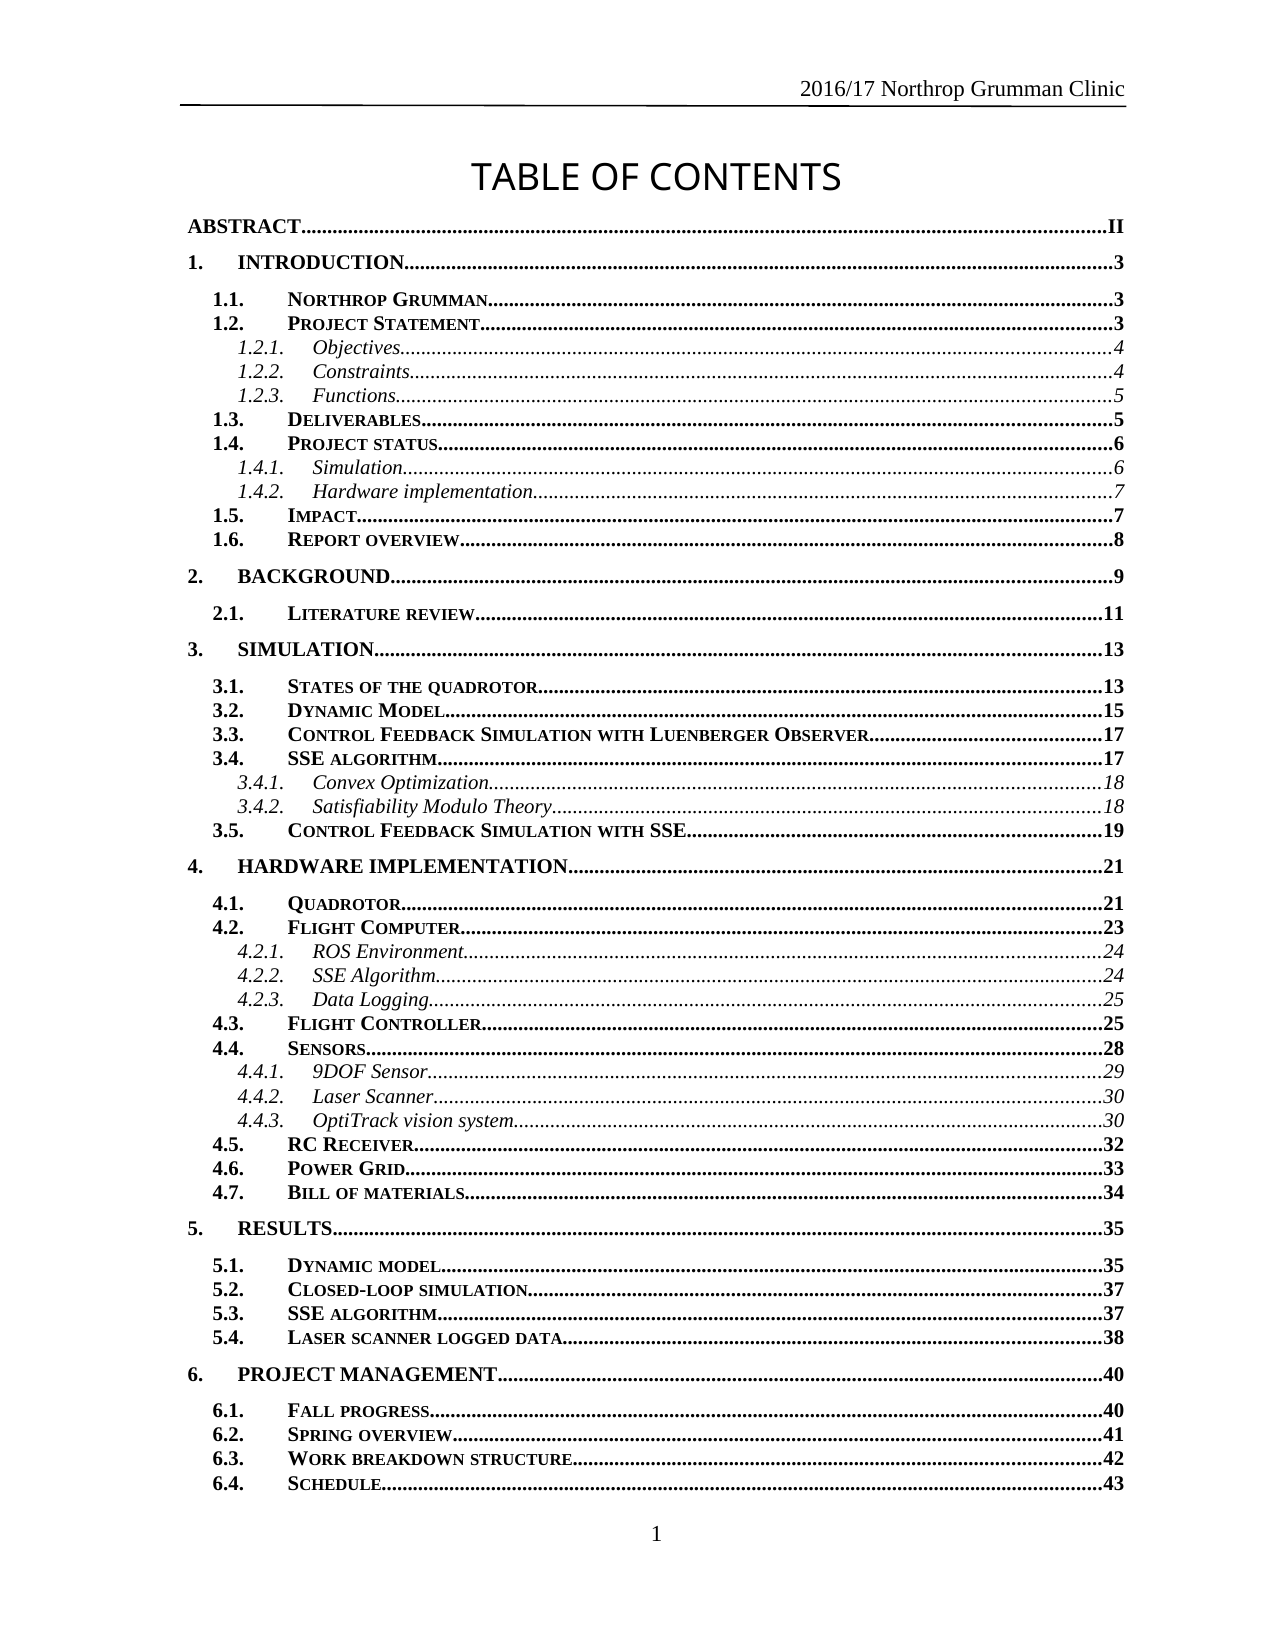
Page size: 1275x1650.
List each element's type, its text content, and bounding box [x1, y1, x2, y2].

text 4.4.3. OptiTrack vision system 30 [237, 1108, 1125, 1132]
text 2.1. Literature review 11 [212, 600, 1125, 624]
text 4.4. Sensors 28 [212, 1035, 1125, 1059]
text 4.2.2. SSE Algorithm 24 [237, 963, 1125, 987]
text 4.5. RC Receiver 32 [212, 1132, 1125, 1156]
text 4. Hardware Implementation 21 [187, 854, 1125, 878]
text 4.4.2. Laser Scanner 30 [237, 1083, 1125, 1108]
text 1.4.1. Simulation 6 [237, 455, 1125, 479]
text 1.5. Impact 7 [212, 503, 1125, 527]
text 3. Simulation 13 [187, 637, 1125, 661]
text 4.2.3. Data Logging 25 [237, 987, 1125, 1011]
text 4.7. Bill of materials 34 [212, 1180, 1125, 1204]
text 1.4. Project status 6 [212, 431, 1125, 455]
text 3.1. States of the quadrotor 13 [212, 673, 1125, 698]
text 3.3. Control Feedback Simulation with Luenberger Observer 17 [212, 722, 1125, 746]
text ABSTRACT ii [187, 213, 1125, 238]
text 3.4.2. Satisfiability Modulo Theory 18 [237, 794, 1125, 818]
text 5.1. Dynamic model 35 [212, 1253, 1125, 1277]
subtitle TABLE OF CONTENTS [187, 150, 1125, 201]
text 4.6. Power Grid 33 [212, 1156, 1125, 1180]
text 1.2. Project Statement 3 [212, 311, 1125, 335]
text 6.1. Fall progress 40 [212, 1398, 1125, 1422]
text 1.3. Deliverables 5 [212, 407, 1125, 431]
text 1.2.3. Functions 5 [237, 383, 1125, 407]
text 4.4.1. 9DOF Sensor 29 [237, 1059, 1125, 1083]
text 1.1. Northrop Grumman 3 [212, 287, 1125, 311]
text 1.2.2. Constraints 4 [237, 359, 1125, 383]
text 3.5. Control Feedback Simulation with SSE 19 [212, 818, 1125, 842]
text 6.2. Spring overview 41 [212, 1422, 1125, 1446]
text 1.4.2. Hardware implementation 7 [237, 479, 1125, 503]
text 5.3. SSE algorithm 37 [212, 1301, 1125, 1325]
text 5. Results 35 [187, 1216, 1125, 1240]
text 6.3. Work breakdown structure 42 [212, 1446, 1125, 1470]
text 4.2.1. ROS Environment 24 [237, 939, 1125, 963]
text 4.2. Flight Computer 23 [212, 915, 1125, 939]
text 5.4. Laser scanner logged data 38 [212, 1325, 1125, 1349]
text 5.2. Closed-loop simulation 37 [212, 1277, 1125, 1301]
text 1. introduction 3 [187, 250, 1125, 274]
text 2. Background 9 [187, 564, 1125, 588]
text 3.4. SSE algorithm 17 [212, 746, 1125, 770]
text 1.6. Report overview 8 [212, 527, 1125, 551]
text 6. Project Management 40 [187, 1362, 1125, 1386]
text 1.2.1. Objectives 4 [237, 335, 1125, 359]
text 4.1. Quadrotor 21 [212, 891, 1125, 915]
text 4.3. Flight Controller 25 [212, 1011, 1125, 1035]
text 6.4. Schedule 43 [212, 1470, 1125, 1494]
text 3.4.1. Convex Optimization 18 [237, 770, 1125, 794]
text 3.2. Dynamic Model 15 [212, 698, 1125, 722]
